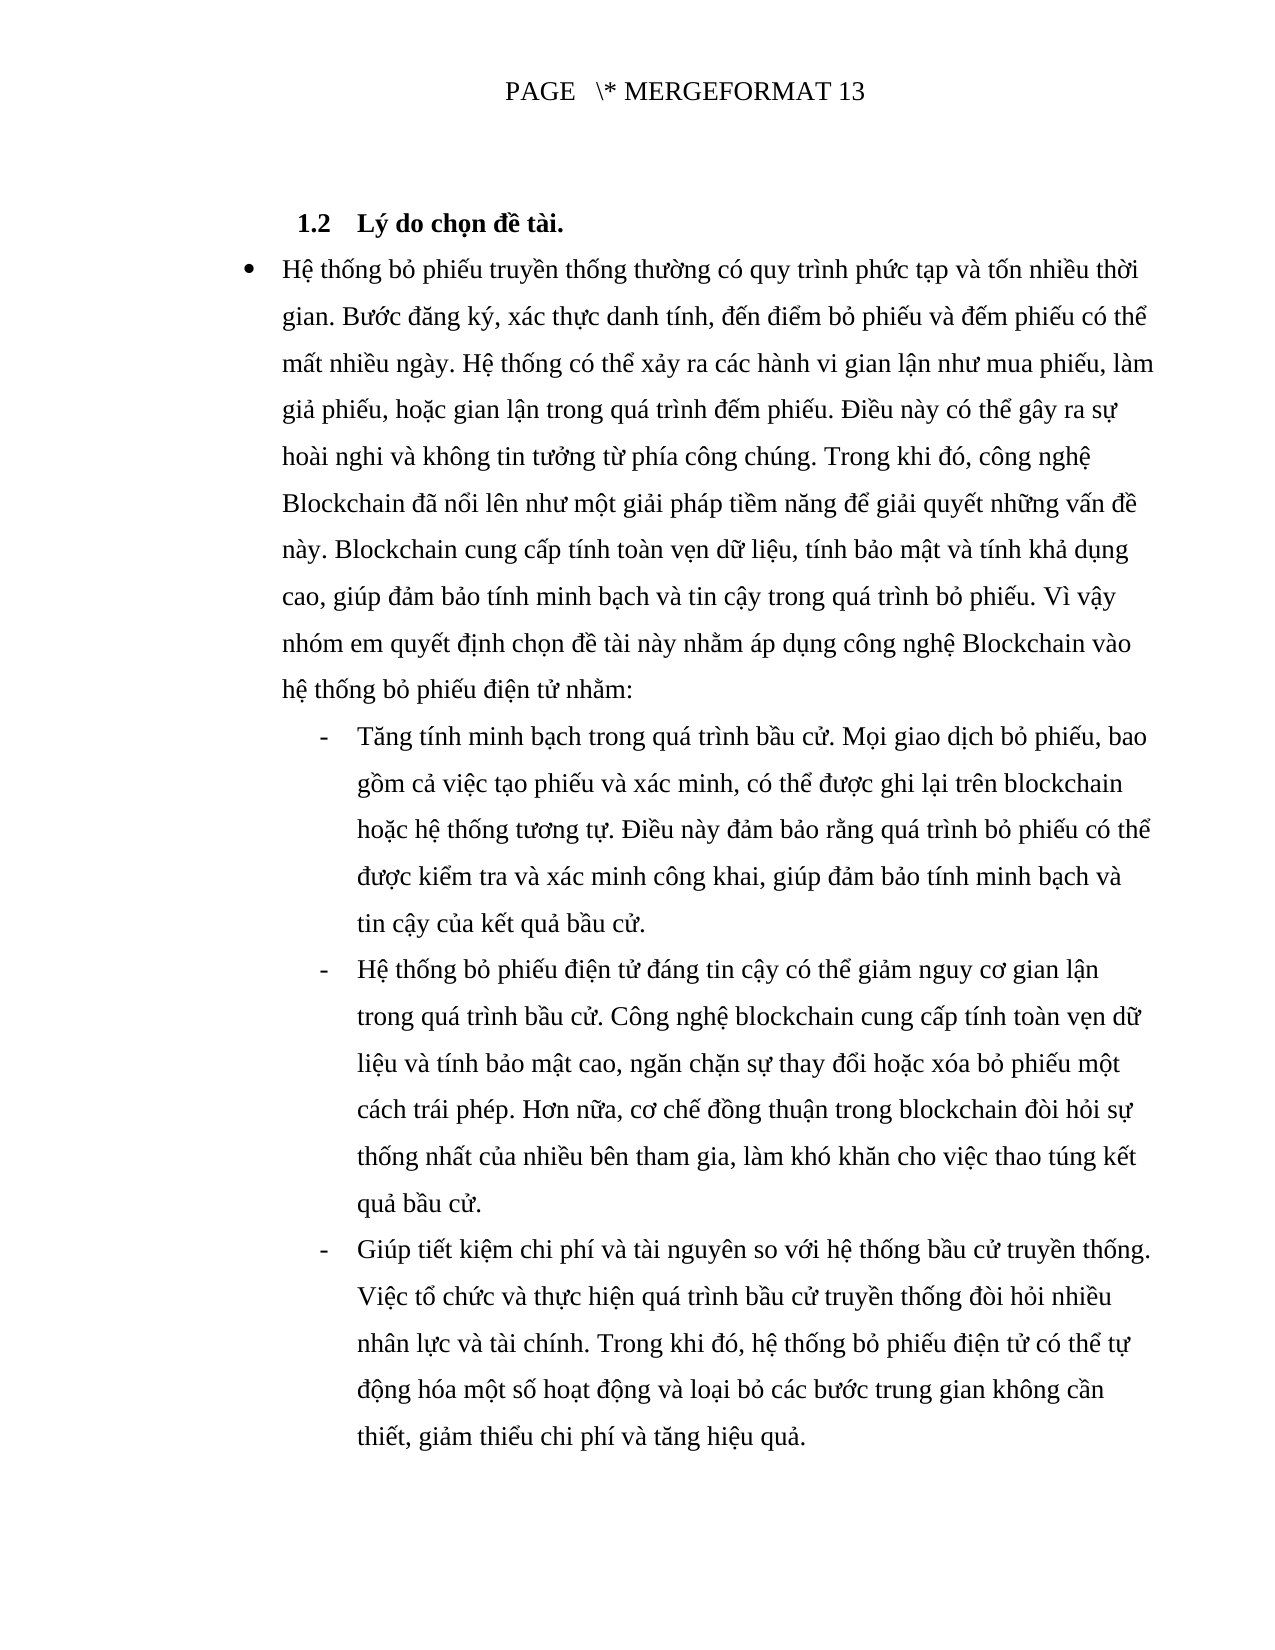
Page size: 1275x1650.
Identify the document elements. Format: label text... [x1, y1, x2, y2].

text Lý do chọn đề tài. [252, 207, 1157, 238]
list Giúp tiết kiệm chi phí và tài nguyên so với hệ thống bầu cử truyền thống. Việc tổ chức và thực hiện quá trình bầu cử truyền thống đòi hỏi nhiều nhân lực và tài chính. Trong khi đó, hệ thống bỏ phiếu điện tử có thể tự động hóa một số hoạt động và loại bỏ các bước trung gian không cần thiết, giảm thiểu chi phí và tăng hiệu quả. [319, 1233, 1157, 1451]
list Hệ thống bỏ phiếu điện tử đáng tin cậy có thể giảm nguy cơ gian lận trong quá trình bầu cử. Công nghệ blockchain cung cấp tính toàn vẹn dữ liệu và tính bảo mật cao, ngăn chặn sự thay đổi hoặc xóa bỏ phiếu một cách trái phép. Hơn nữa, cơ chế đồng thuận trong blockchain đòi hỏi sự thống nhất của nhiều bên tham gia, làm khó khăn cho việc thao túng kết quả bầu cử. [319, 953, 1157, 1218]
list Hệ thống bỏ phiếu truyền thống thường có quy trình phức tạp và tốn nhiều thời gian. Bước đăng ký, xác thực danh tính, đến điểm bỏ phiếu và đếm phiếu có thể mất nhiều ngày. Hệ thống có thể xảy ra các hành vi gian lận như mua phiếu, làm giả phiếu, hoặc gian lận trong quá trình đếm phiếu. Điều này có thể gây ra sự hoài nghi và không tin tưởng từ phía công chúng. Trong khi đó, công nghệ Blockchain đã nổi lên như một giải pháp tiềm năng để giải quyết những vấn đề này. Blockchain cung cấp tính toàn vẹn dữ liệu, tính bảo mật và tính khả dụng cao, giúp đảm bảo tính minh bạch và tin cậy trong quá trình bỏ phiếu. Vì vậy nhóm em quyết định chọn đề tài này nhằm áp dụng công nghệ Blockchain vào hệ thống bỏ phiếu điện tử nhằm: [244, 253, 1157, 705]
list Tăng tính minh bạch trong quá trình bầu cử. Mọi giao dịch bỏ phiếu, bao gồm cả việc tạo phiếu và xác minh, có thể được ghi lại trên blockchain hoặc hệ thống tương tự. Điều này đảm bảo rằng quá trình bỏ phiếu có thể được kiểm tra và xác minh công khai, giúp đảm bảo tính minh bạch và tin cậy của kết quả bầu cử. [319, 720, 1157, 938]
